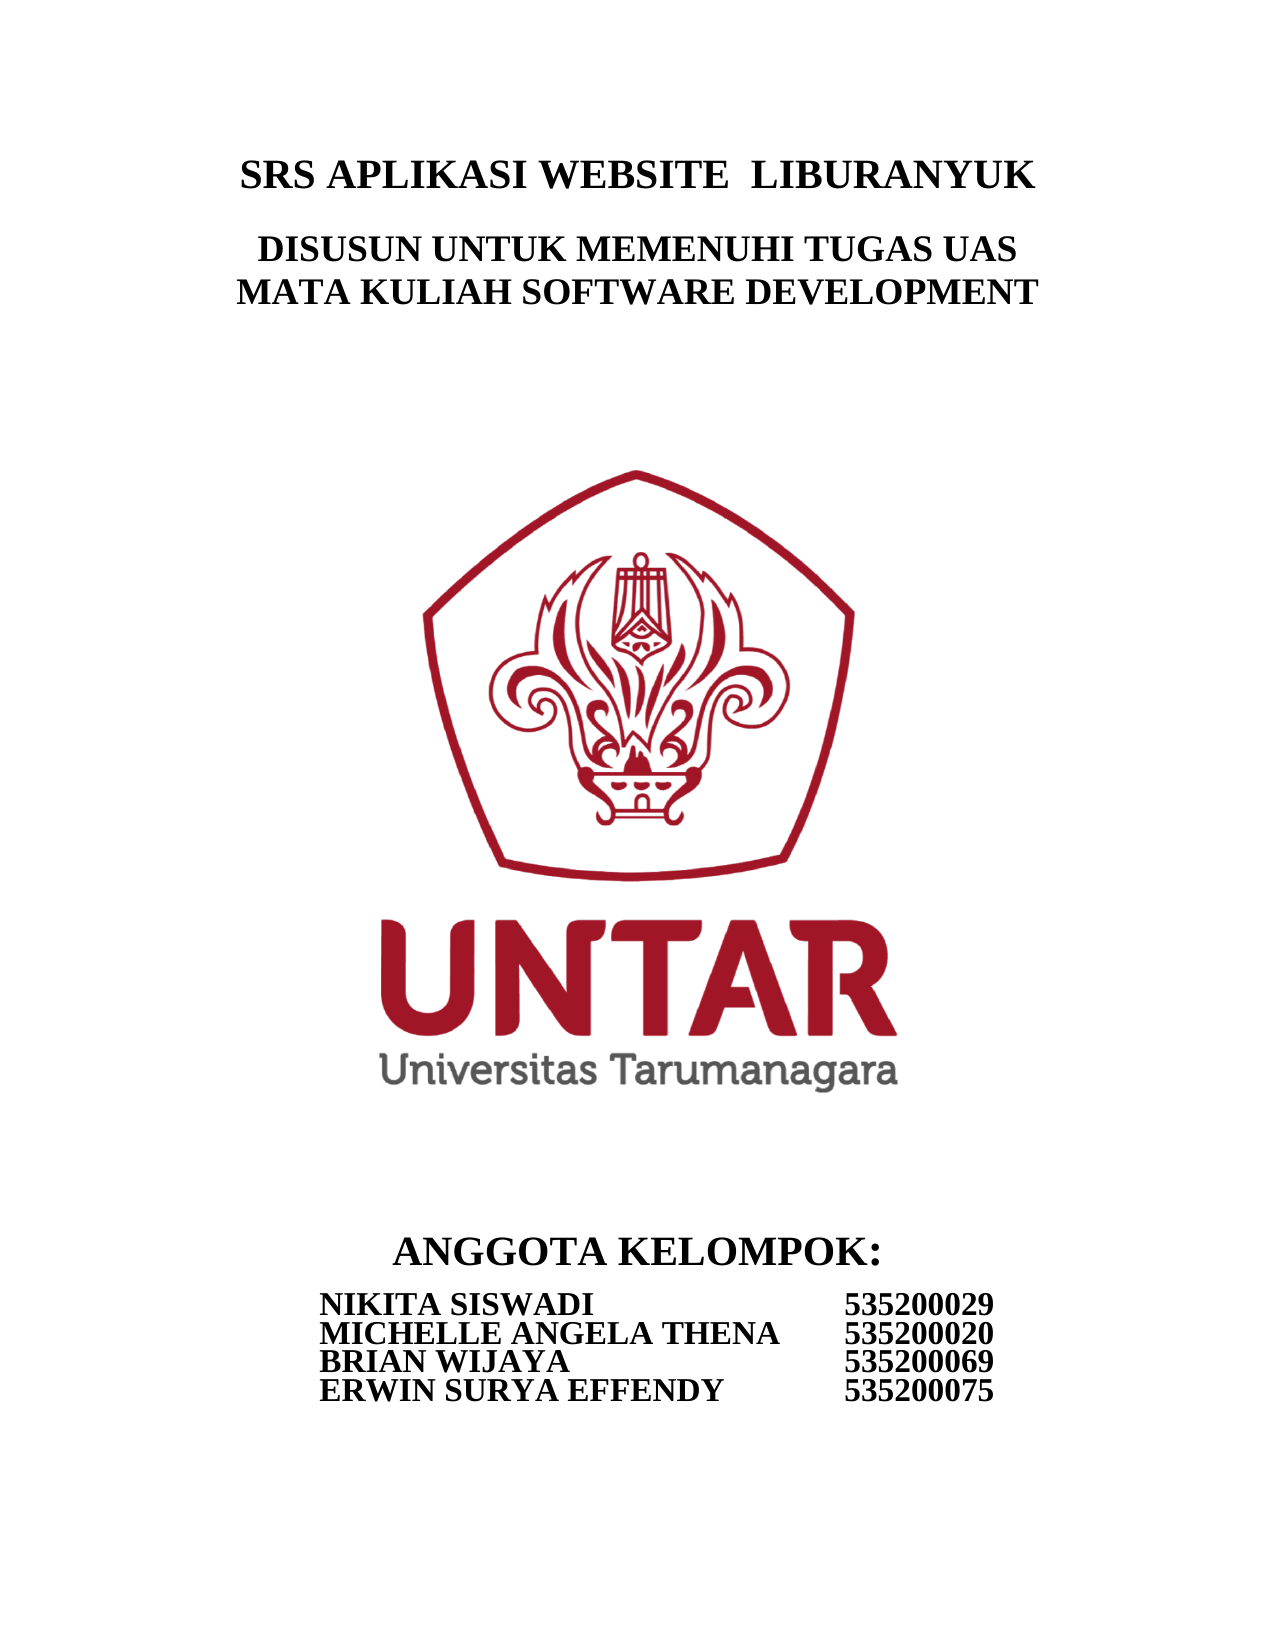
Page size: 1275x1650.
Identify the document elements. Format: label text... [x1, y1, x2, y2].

text ANGGOTA KELOMPOK: [150, 1223, 1125, 1275]
text MATA KULIAH SOFTWARE DEVELOPMENT [150, 269, 1125, 312]
text SRS APLIKASI WEBSITE LIBURANYUK [150, 150, 1125, 198]
text DISUSUN UNTUK MEMENUHI TUGAS UAS [150, 226, 1125, 269]
picture [150, 415, 1125, 1147]
